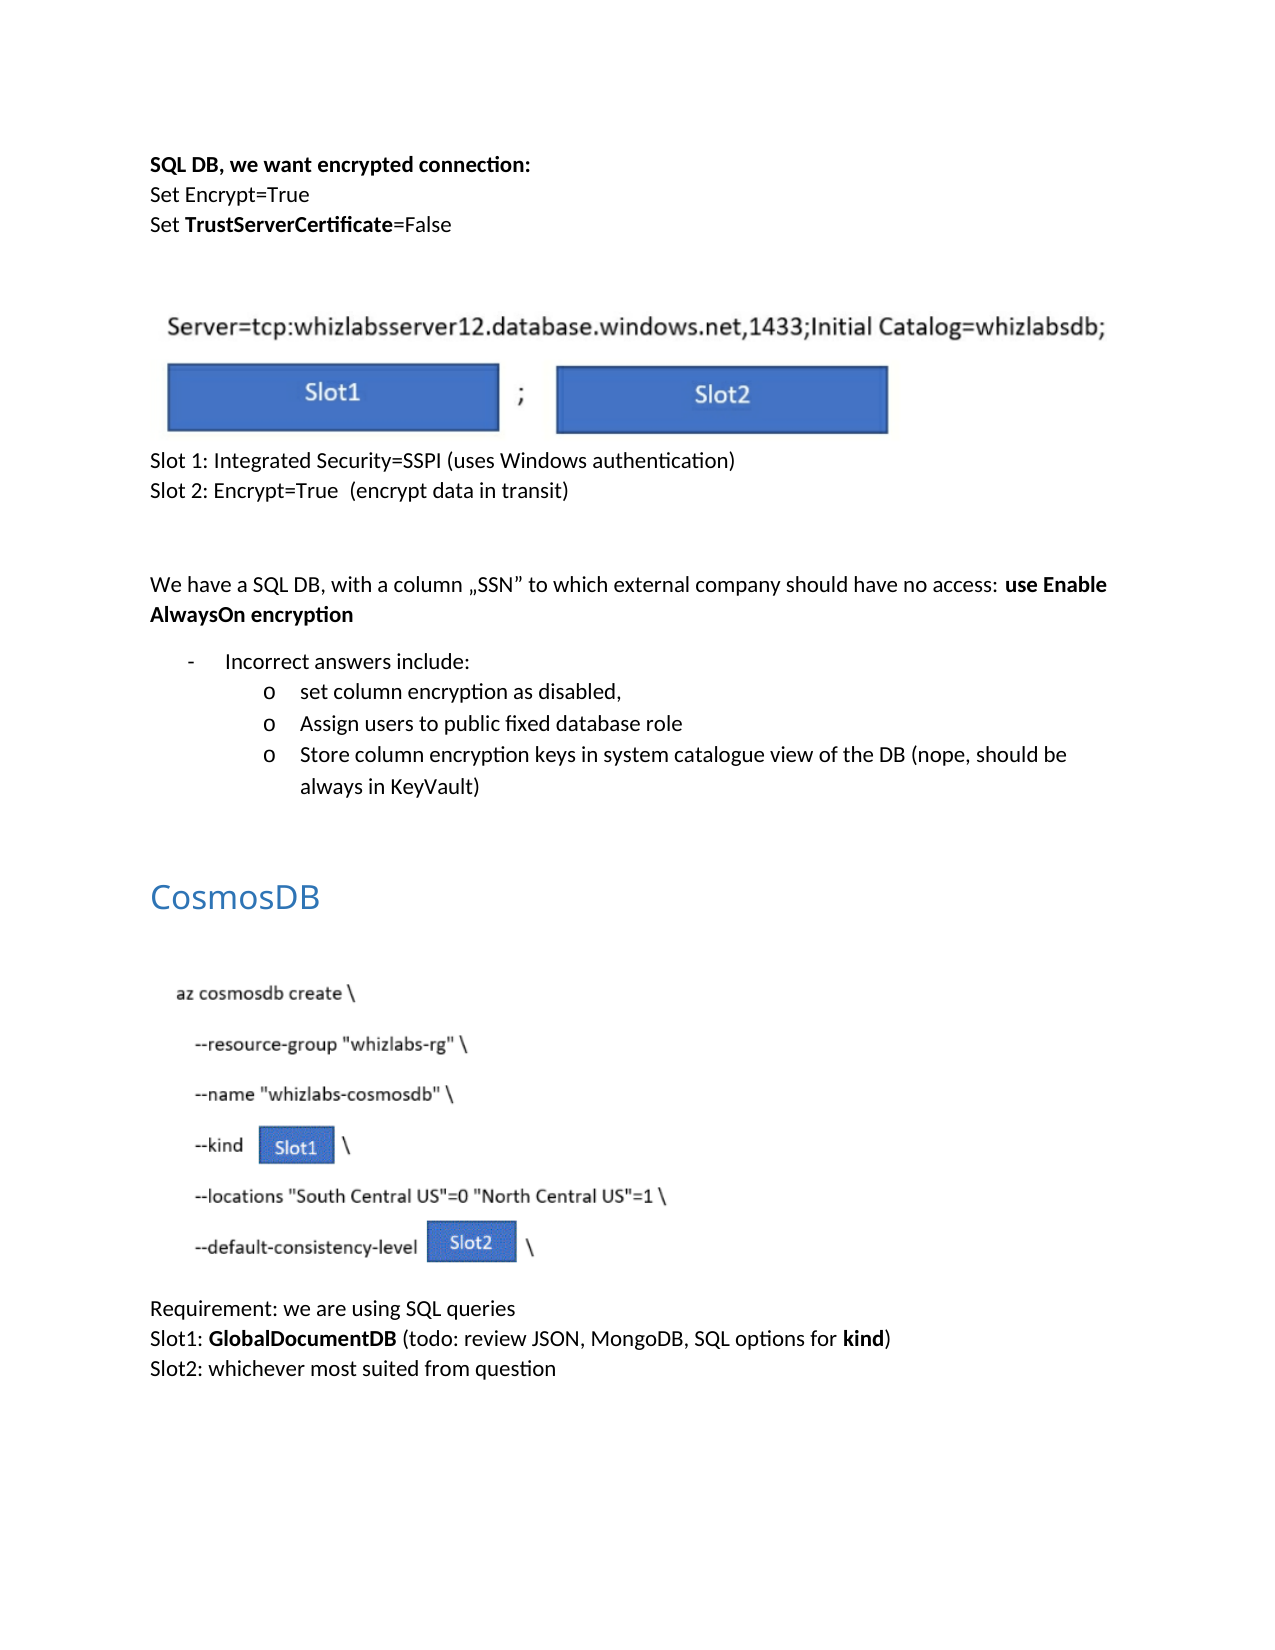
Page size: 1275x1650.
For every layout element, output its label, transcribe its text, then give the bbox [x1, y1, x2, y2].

list Assign users to public fixed database role [262, 709, 1125, 738]
list set column encryption as disabled, [262, 677, 1125, 707]
text Slot 1: Integrated Security=SSPI (uses Windows authentication) Slot 2: Encrypt=True (encrypt data in transit) [150, 444, 1125, 504]
text We have a SQL DB, with a column „SSN” to which external company should have no access: use Enable AlwaysOn encryption [150, 570, 1125, 628]
text SQL DB, we want encrypted connection: Set Encrypt=True Set TrustServerCertificate=False [150, 150, 1125, 238]
list Store column encryption keys in system catalogue view of the DB (nope, should be always in KeyVault) [262, 740, 1125, 800]
picture [150, 969, 755, 1292]
picture [150, 304, 1125, 444]
list Incorrect answers include: [187, 647, 1125, 675]
subtitle CosmosDB [150, 874, 1125, 919]
